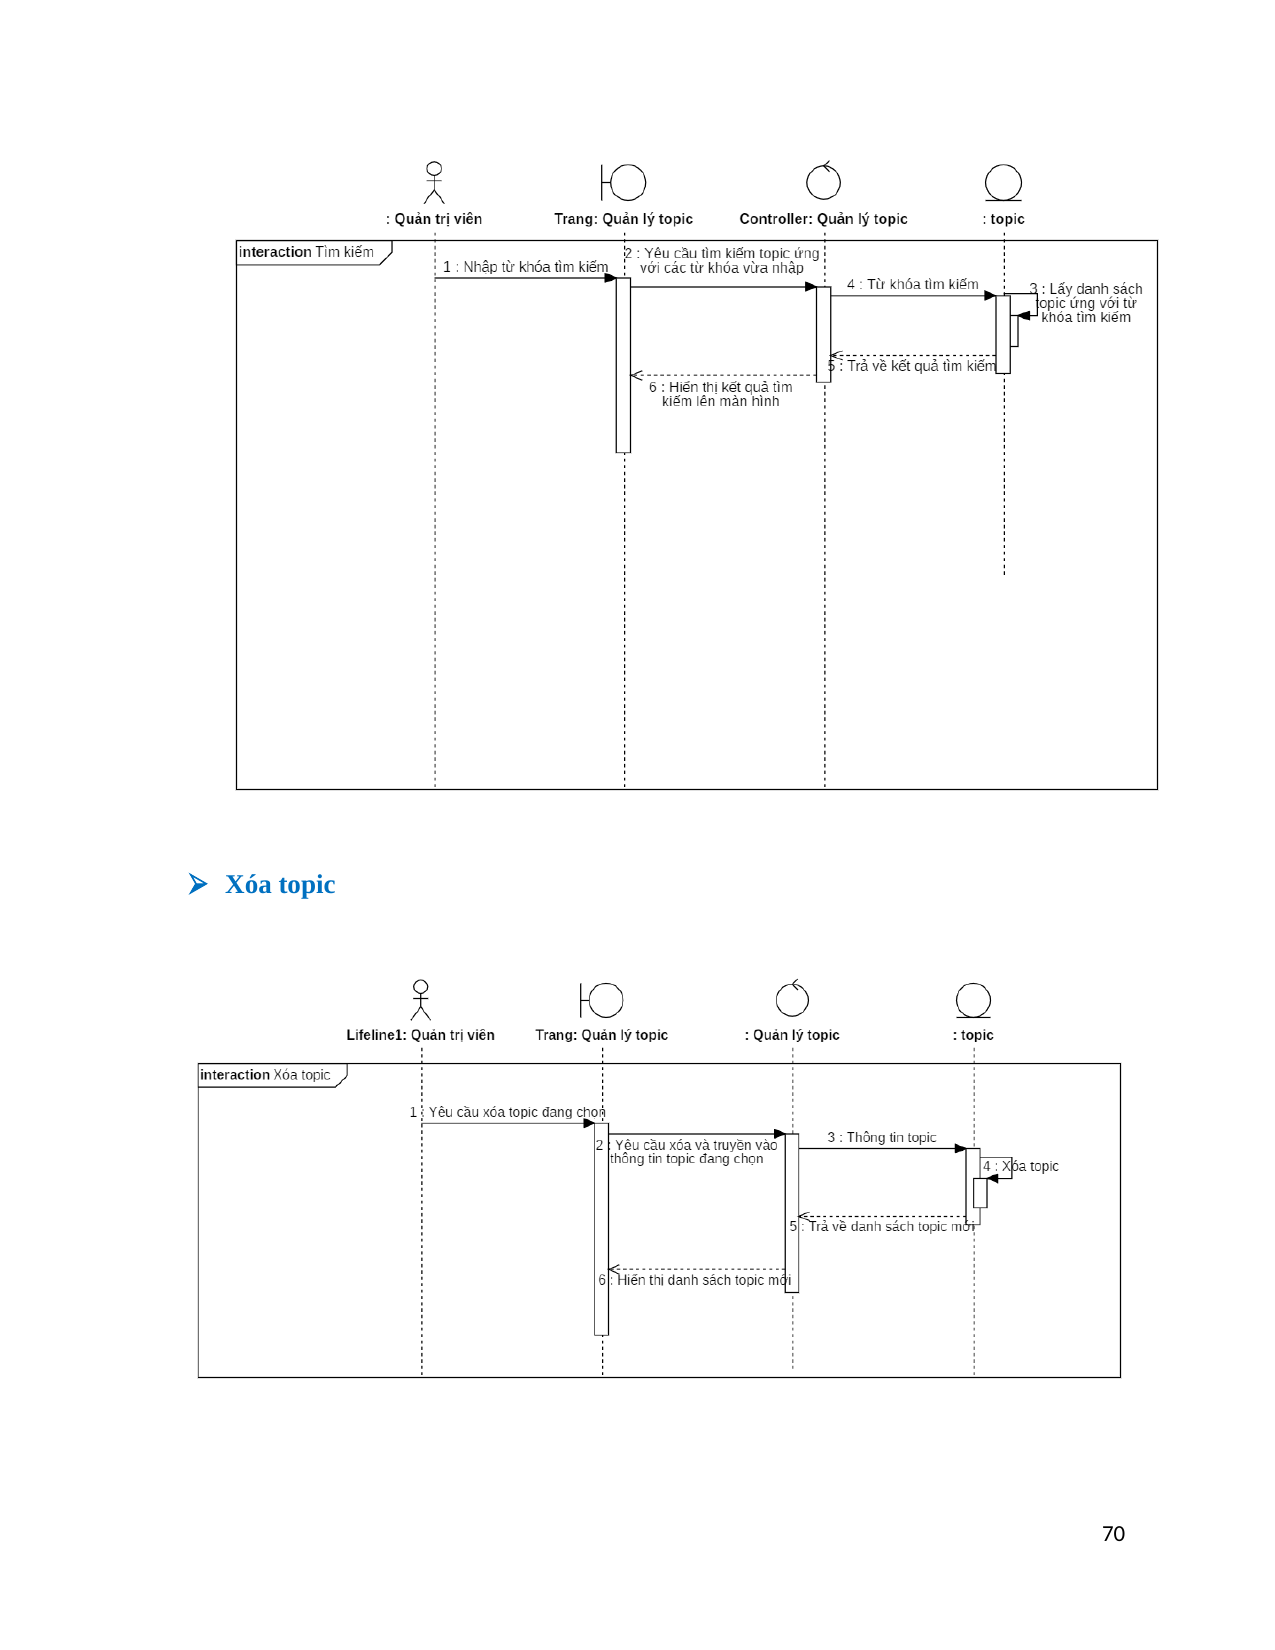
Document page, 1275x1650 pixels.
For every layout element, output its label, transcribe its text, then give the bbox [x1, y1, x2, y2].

picture [187, 968, 1162, 1419]
list Xóa topic [187, 868, 1125, 899]
picture [225, 150, 1200, 833]
